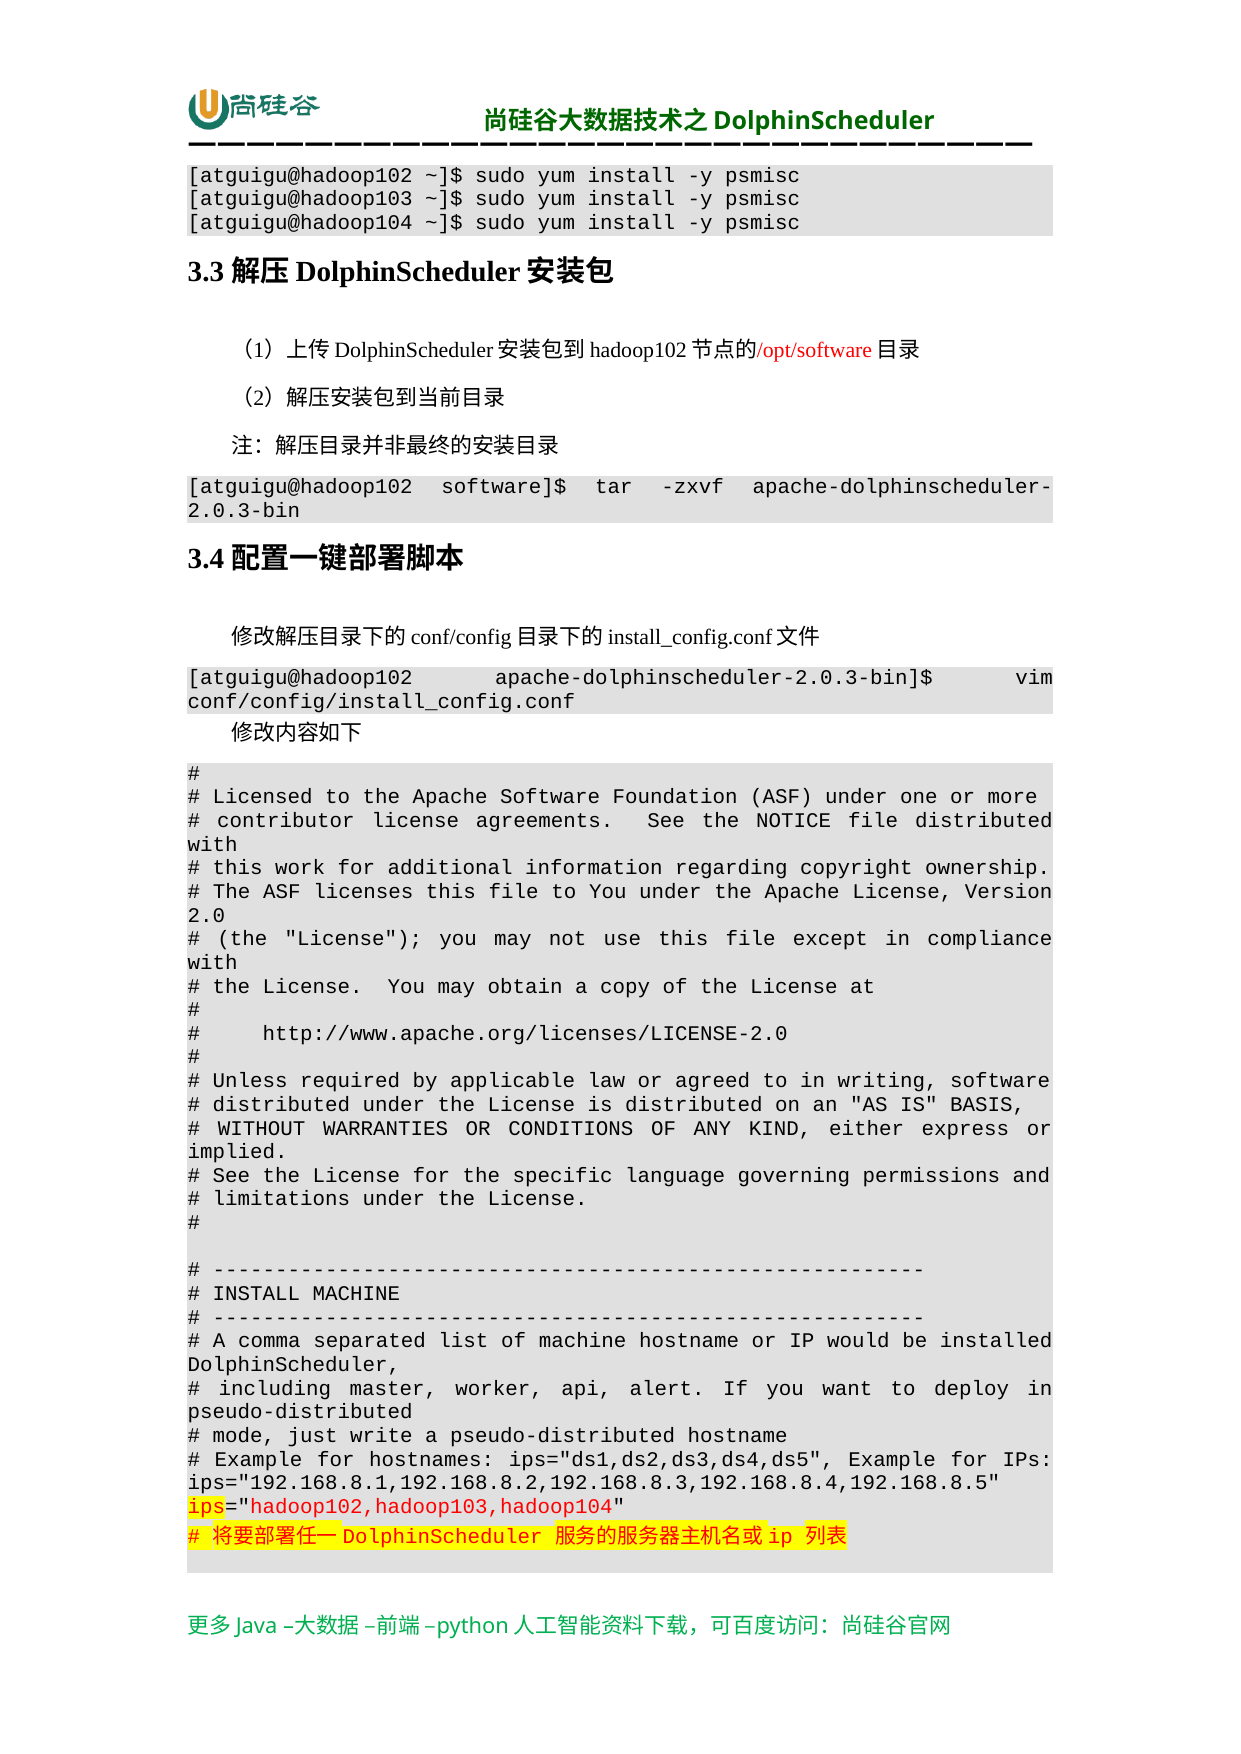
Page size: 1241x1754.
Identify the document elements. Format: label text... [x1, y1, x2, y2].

text # INSTALL MACHINE [187, 1283, 1053, 1307]
text # distributed under the License is distributed on an "AS IS" BASIS, [187, 1094, 1053, 1117]
text # mode, just write a pseudo-distributed hostname [187, 1425, 1053, 1448]
text # The ASF licenses this file to You under the Apache License, Version 2.0 [187, 881, 1053, 928]
text # this work for additional information regarding copyright ownership. [187, 857, 1053, 881]
text # [187, 763, 1053, 786]
text # [187, 1047, 1053, 1070]
text [atguigu@hadoop102 software]$ tar -zxvf apache-dolphinscheduler-2.0.3-bin [187, 476, 1053, 523]
text # including master, worker, api, alert. If you want to deploy in pseudo-distributed [187, 1378, 1053, 1425]
text ips="hadoop102,hadoop103,hadoop104" [225, 1496, 1053, 1519]
text # --------------------------------------------------------- [187, 1259, 1053, 1283]
text # See the License for the specific language governing permissions and [187, 1165, 1053, 1188]
text # Example for hostnames: ips="ds1,ds2,ds3,ds4,ds5", Example for IPs: ips="192.168.8.1,192.168.8.2,192.168.8.3,192.168.8.4,192.168.8.5" [187, 1448, 1053, 1496]
text # [187, 1212, 1053, 1236]
text # the License. You may obtain a copy of the License at [187, 976, 1053, 999]
text # contributor license agreements. See the NOTICE file distributed with [187, 810, 1053, 857]
text # A comma separated list of machine hostname or IP would be installed DolphinScheduler, [187, 1330, 1053, 1378]
text # limitations under the License. [187, 1188, 1053, 1212]
text （1）上传DolphinScheduler安装包到hadoop102节点的/opt/software目录 [187, 331, 1053, 364]
text 修改内容如下 [187, 714, 1053, 747]
text （2）解压安装包到当前目录 [187, 379, 1053, 412]
text [atguigu@hadoop102 apache-dolphinscheduler-2.0.3-bin]$ vim conf/config/install_config.conf [187, 667, 1053, 714]
subtitle 3.3 解压DolphinScheduler安装包 [187, 236, 1053, 301]
text # Licensed to the Apache Software Foundation (ASF) under one or more [187, 786, 1053, 810]
text # WITHOUT WARRANTIES OR CONDITIONS OF ANY KIND, either express or implied. [187, 1117, 1053, 1165]
text # --------------------------------------------------------- [187, 1307, 1053, 1330]
text 注：解压目录并非最终的安装目录 [187, 428, 1053, 460]
subtitle 3.4 配置一键部署脚本 [187, 523, 1053, 588]
text # 将要部署任一 DolphinScheduler 服务的服务器主机名或 ip 列表 [187, 1519, 1053, 1550]
text 修改解压目录下的conf/config目录下的install_config.conf文件 [187, 619, 1053, 651]
text # Unless required by applicable law or agreed to in writing, software [187, 1070, 1053, 1094]
text [atguigu@hadoop103 ~]$ sudo yum install -y psmisc [187, 188, 1053, 212]
text [atguigu@hadoop104 ~]$ sudo yum install -y psmisc [187, 212, 1053, 236]
text [atguigu@hadoop102 ~]$ sudo yum install -y psmisc [187, 165, 1053, 188]
picture [187, 88, 320, 130]
text # http://www.apache.org/licenses/LICENSE-2.0 [187, 1023, 1053, 1047]
text # (the "License"); you may not use this file except in compliance with [187, 928, 1053, 976]
text # [187, 999, 1053, 1023]
